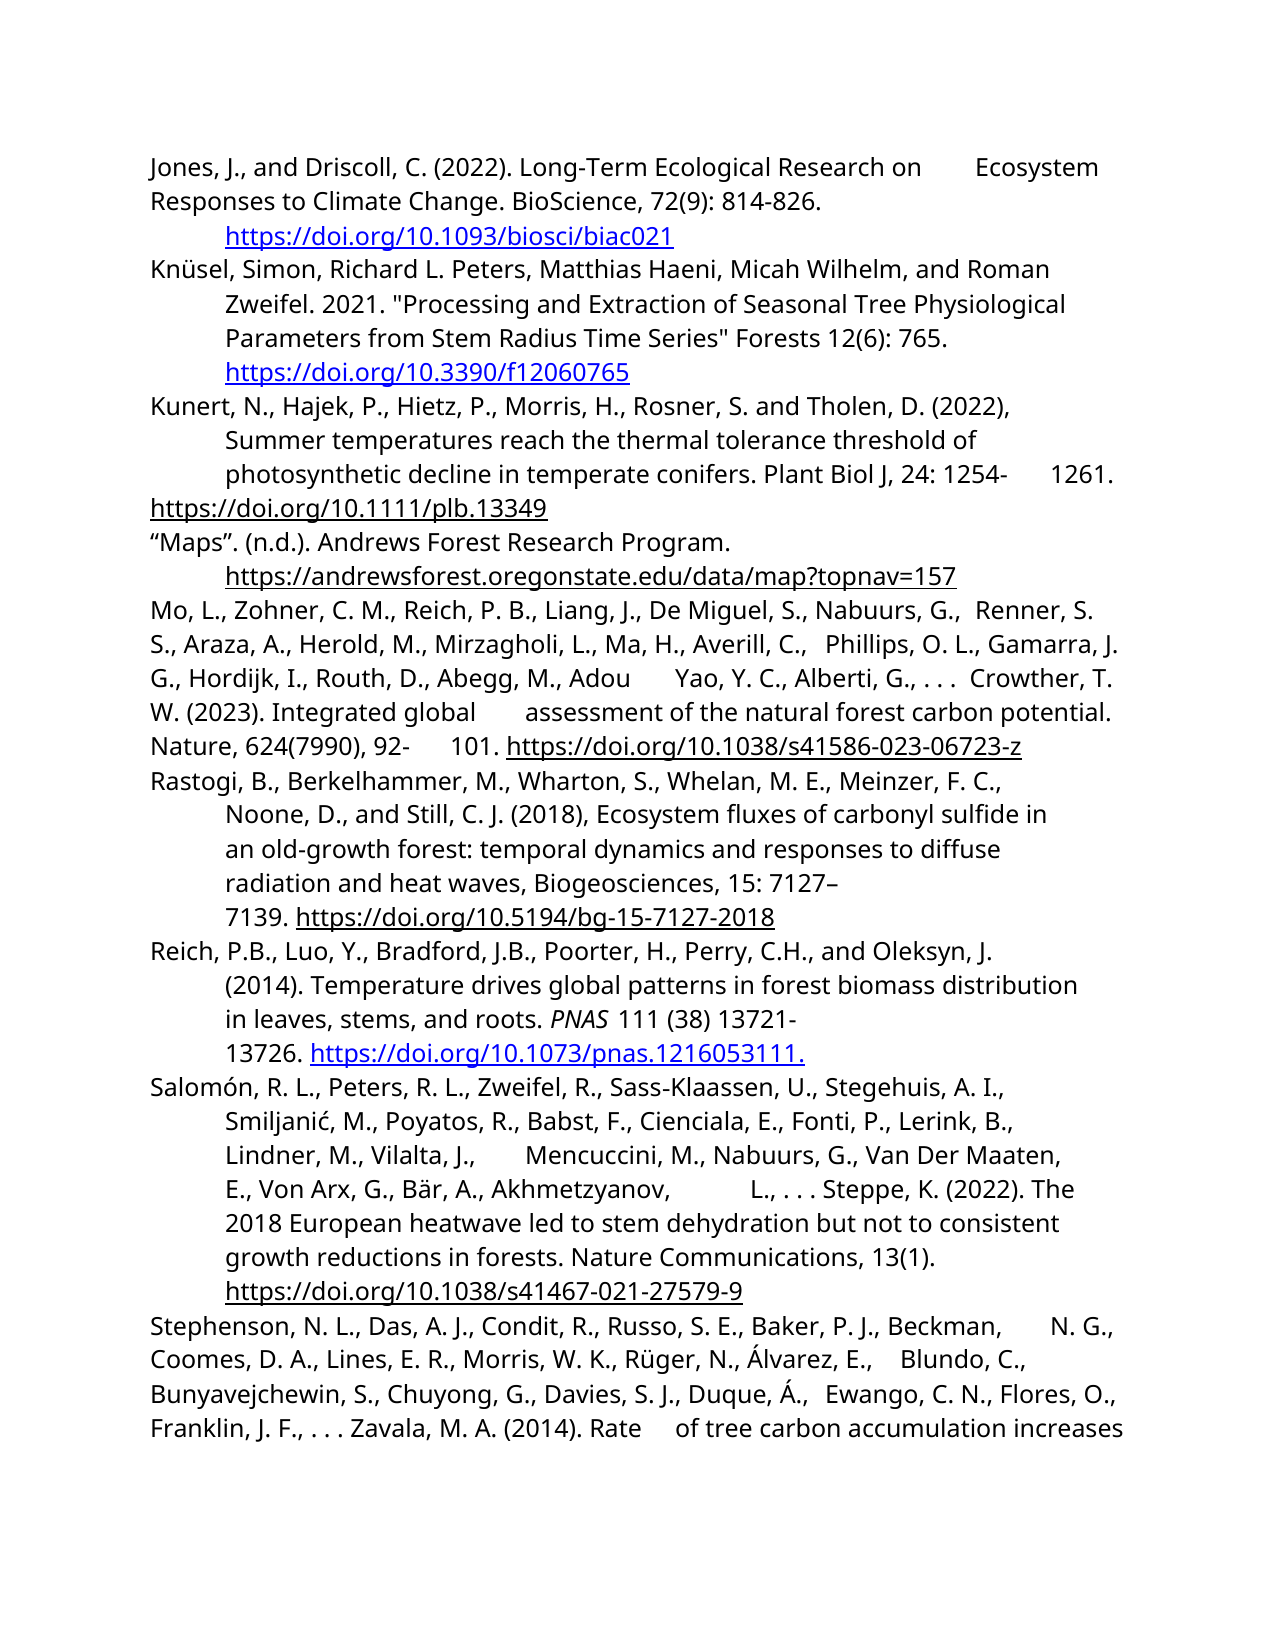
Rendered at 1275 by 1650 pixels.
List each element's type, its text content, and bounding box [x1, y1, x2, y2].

text Mo, L., Zohner, C. M., Reich, P. B., Liang, J., De Miguel, S., Nabuurs, G., Renner, S. S., Araza, A., Herold, M., Mirzagholi, L., Ma, H., Averill, C., Phillips, O. L., Gamarra, J. G., Hordijk, I., Routh, D., Abegg, M., Adou Yao, Y. C., Alberti, G., . . . Crowther, T. W. (2023). Integrated global assessment of the natural forest carbon potential. Nature, 624(7990), 92- 101. https://doi.org/10.1038/s41586-023-06723-z [150, 593, 1125, 763]
text Salomón, R. L., Peters, R. L., Zweifel, R., Sass‐Klaassen, U., Stegehuis, A. I., Smiljanić, M., Poyatos, R., Babst, F., Cienciala, E., Fonti, P., Lerink, B., Lindner, M., Vilalta, J., Mencuccini, M., Nabuurs, G., Van Der Maaten, E., Von Arx, G., Bär, A., Akhmetzyanov, L., . . . Steppe, K. (2022). The 2018 European heatwave led to stem dehydration but not to consistent growth reductions in forests. Nature Communications, 13(1). https://doi.org/10.1038/s41467-021-27579-9 [150, 1070, 1125, 1308]
text Jones, J., and Driscoll, C. (2022). Long-Term Ecological Research on Ecosystem Responses to Climate Change. BioScience, 72(9): 814-826. https://doi.org/10.1093/biosci/biac021 [150, 150, 1125, 252]
text Reich, P.B., Luo, Y., Bradford, J.B., Poorter, H., Perry, C.H., and Oleksyn, J. (2014). Temperature drives global patterns in forest biomass distribution in leaves, stems, and roots. PNAS 111 (38) 13721- 13726. https://doi.org/10.1073/pnas.1216053111. [150, 933, 1125, 1070]
text Kunert, N., Hajek, P., Hietz, P., Morris, H., Rosner, S. and Tholen, D. (2022), Summer temperatures reach the thermal tolerance threshold of photosynthetic decline in temperate conifers. Plant Biol J, 24: 1254- 1261. https://doi.org/10.1111/plb.13349 [150, 388, 1125, 525]
text Knüsel, Simon, Richard L. Peters, Matthias Haeni, Micah Wilhelm, and Roman Zweifel. 2021. "Processing and Extraction of Seasonal Tree Physiological Parameters from Stem Radius Time Series" Forests 12(6): 765. https://doi.org/10.3390/f12060765 [150, 252, 1125, 388]
text “Maps”. (n.d.). Andrews Forest Research Program. https://andrewsforest.oregonstate.edu/data/map?topnav=157 [150, 525, 1125, 593]
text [150, 1308, 1125, 1444]
text Rastogi, B., Berkelhammer, M., Wharton, S., Whelan, M. E., Meinzer, F. C., Noone, D., and Still, C. J. (2018), Ecosystem fluxes of carbonyl sulfide in an old-growth forest: temporal dynamics and responses to diffuse radiation and heat waves, Biogeosciences, 15: 7127– [150, 763, 1125, 899]
text 7139. https://doi.org/10.5194/bg-15-7127-2018 [150, 899, 1125, 933]
